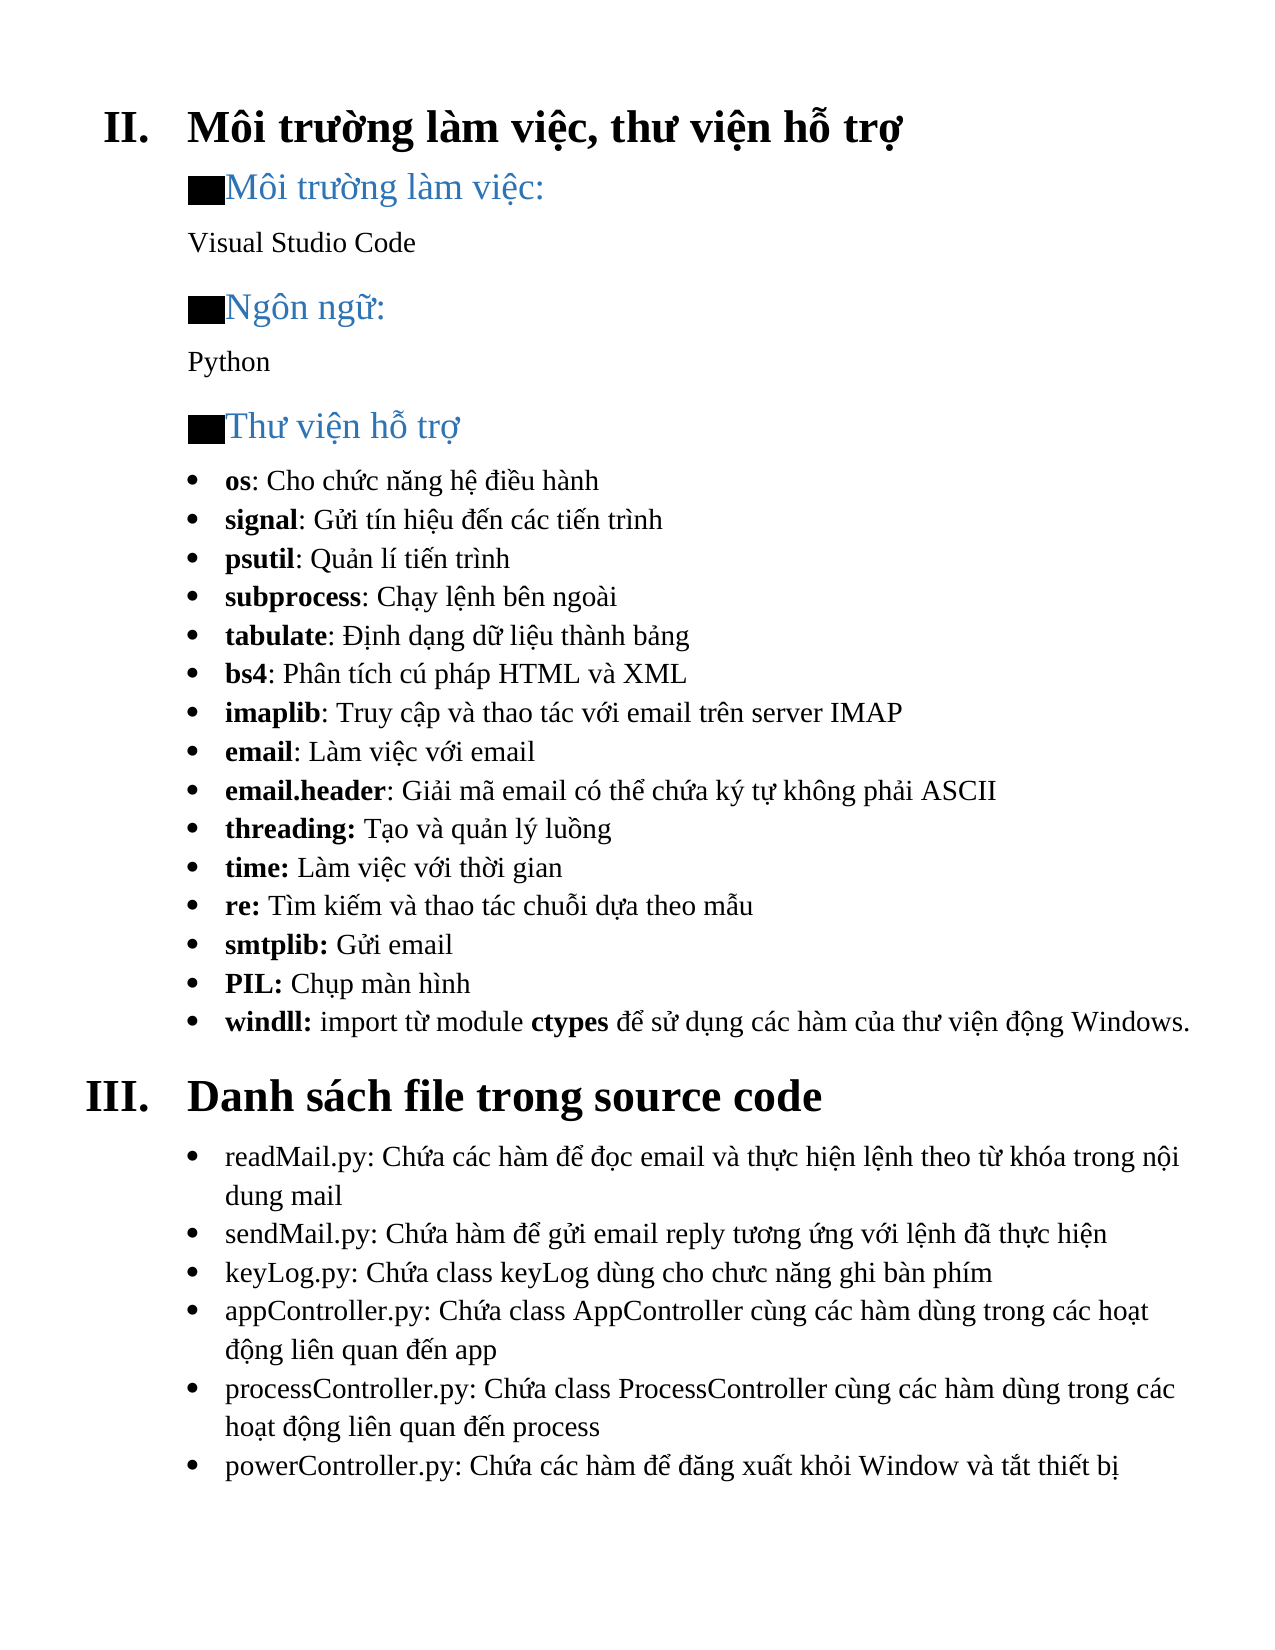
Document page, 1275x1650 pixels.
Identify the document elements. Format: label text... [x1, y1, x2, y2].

subtitle Thư viện hỗ trợ [187, 403, 1200, 447]
list powerController.py: Chứa các hàm để đăng xuất khỏi Window và tắt thiết bị [187, 1448, 1200, 1482]
subtitle Ngôn ngữ: [187, 284, 1200, 327]
list windll: import từ module ctypes để sử dụng các hàm của thư viện động Windows. [187, 1004, 1200, 1038]
list time: Làm việc với thời gian [187, 850, 1200, 883]
list bs4: Phân tích cú pháp HTML và XML [187, 657, 1200, 690]
list smtplib: Gửi email [187, 927, 1200, 961]
list imaplib: Truy cập và thao tác với email trên server IMAP [187, 695, 1200, 729]
subtitle Môi trường làm việc: [187, 165, 1200, 208]
list email: Làm việc với email [187, 734, 1200, 768]
list sendMail.py: Chứa hàm để gửi email reply tương ứng với lệnh đã thực hiện [187, 1216, 1200, 1250]
text Visual Studio Code [112, 225, 1200, 258]
list psutil: Quản lí tiến trình [187, 541, 1200, 574]
list processController.py: Chứa class ProcessController cùng các hàm dùng trong các hoạt động liên quan đến process [187, 1371, 1200, 1443]
list os: Cho chức năng hệ điều hành [187, 463, 1200, 497]
list signal: Gửi tín hiệu đến các tiến trình [187, 502, 1200, 536]
list email.header: Giải mã email có thể chứa ký tự không phải ASCII [187, 773, 1200, 806]
list re: Tìm kiếm và thao tác chuỗi dựa theo mẫu [187, 888, 1200, 922]
list appController.py: Chứa class AppController cùng các hàm dùng trong các hoạt động liên quan đến app [187, 1293, 1200, 1366]
list threading: Tạo và quản lý luồng [187, 811, 1200, 845]
list keyLog.py: Chứa class keyLog dùng cho chưc năng ghi bàn phím [187, 1255, 1200, 1288]
list tabulate: Định dạng dữ liệu thành bảng [187, 618, 1200, 652]
subtitle Môi trường làm việc, thư viện hỗ trợ [150, 100, 1200, 153]
list subprocess: Chạy lệnh bên ngoài [187, 579, 1200, 613]
list PIL: Chụp màn hình [187, 966, 1200, 999]
subtitle Danh sách file trong source code [150, 1068, 1200, 1121]
list readMail.py: Chứa các hàm để đọc email và thực hiện lệnh theo từ khóa trong nội dung mail [187, 1139, 1200, 1211]
text Python [187, 344, 1200, 378]
